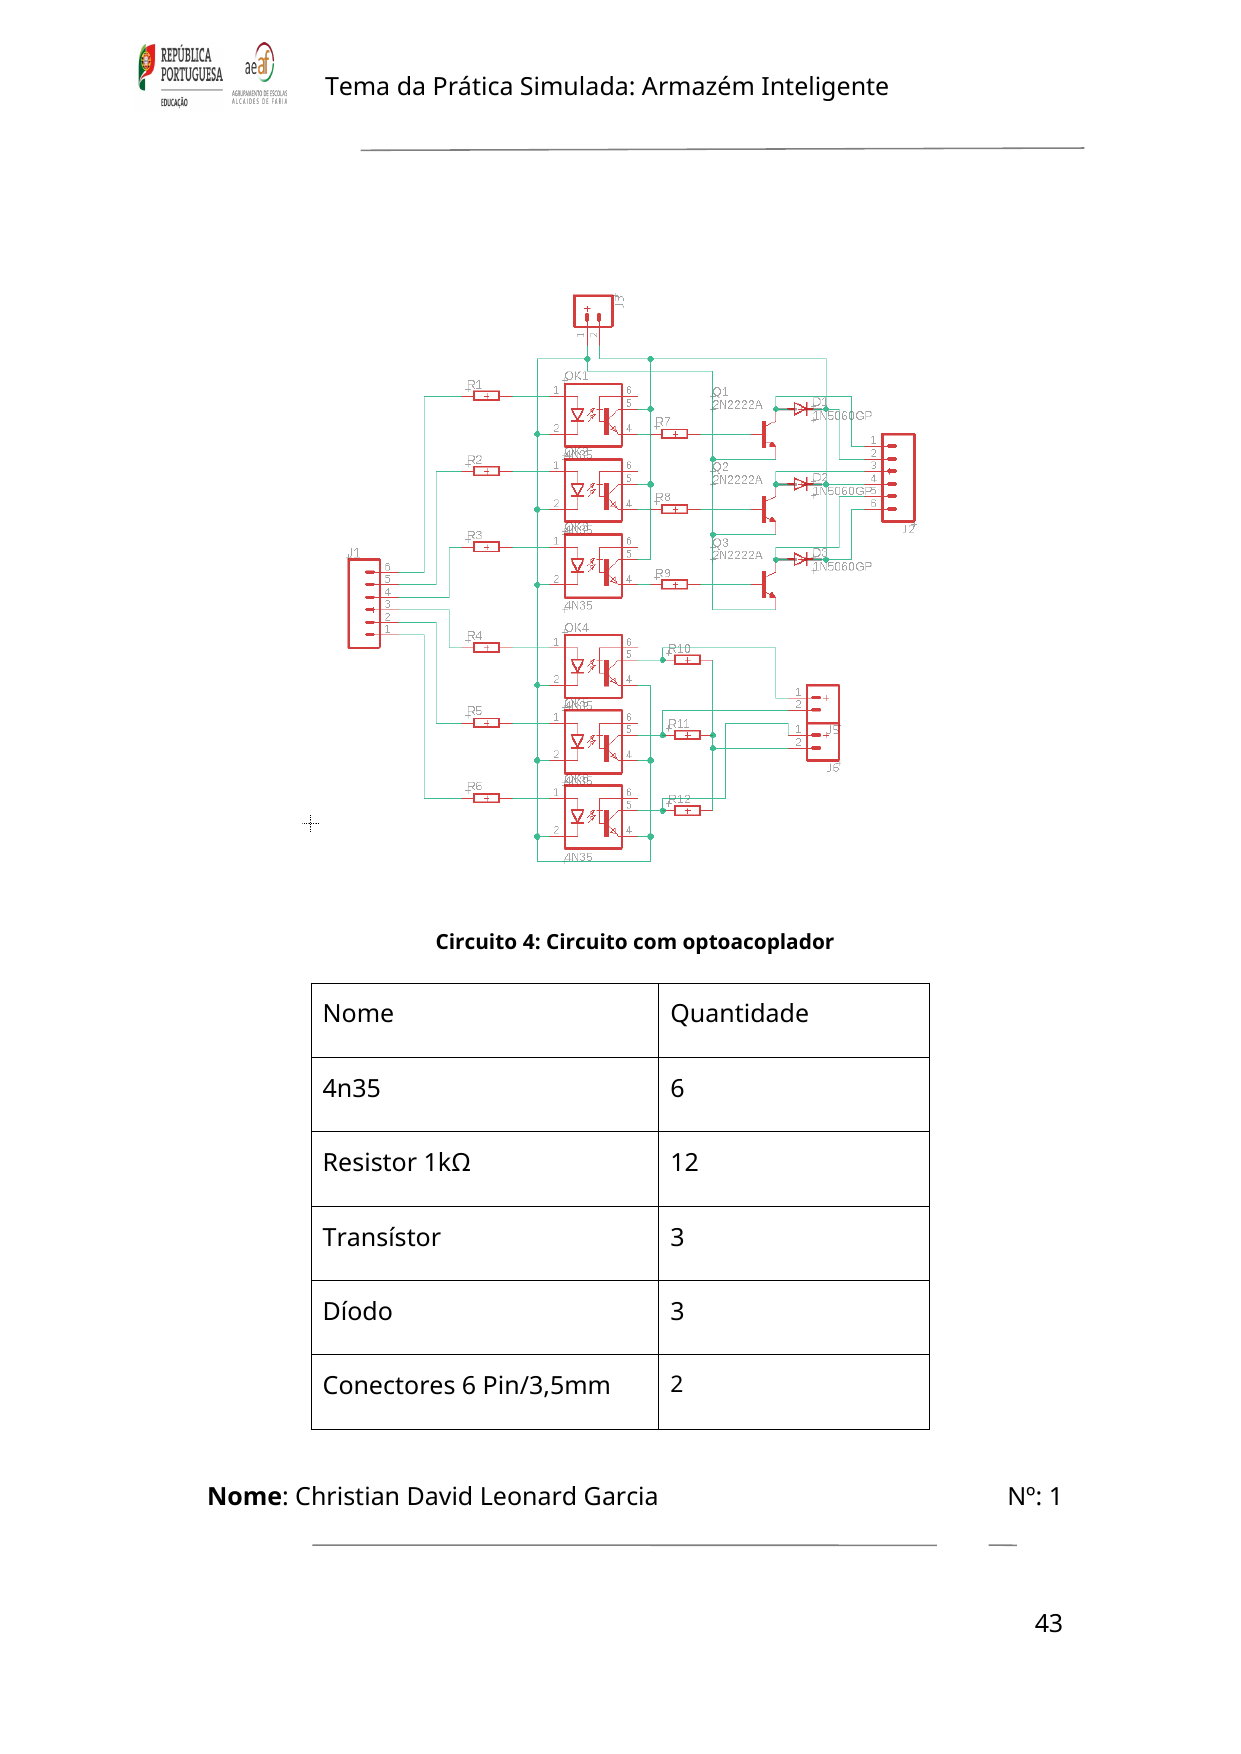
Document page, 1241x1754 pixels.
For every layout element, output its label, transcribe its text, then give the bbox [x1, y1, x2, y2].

table_header Quantidade [659, 984, 929, 1057]
table_cell 3 [659, 1207, 929, 1280]
table_cell 4n35 [312, 1058, 658, 1131]
table_cell Díodo [312, 1281, 658, 1354]
picture [130, 42, 231, 111]
table_cell Conectores 6 Pin/3,5mm [312, 1355, 658, 1429]
picture [277, 256, 993, 898]
table_cell Resistor 1kΩ [312, 1132, 658, 1206]
table_cell 12 [659, 1132, 929, 1206]
table_header Nome [312, 984, 658, 1057]
table_cell 6 [659, 1058, 929, 1131]
table_cell 3 [659, 1281, 929, 1354]
picture [232, 42, 287, 104]
table_cell 2 [659, 1355, 929, 1429]
table_cell Transístor [312, 1207, 658, 1280]
text Circuito 4: Circuito com optoacoplador [177, 927, 1063, 956]
